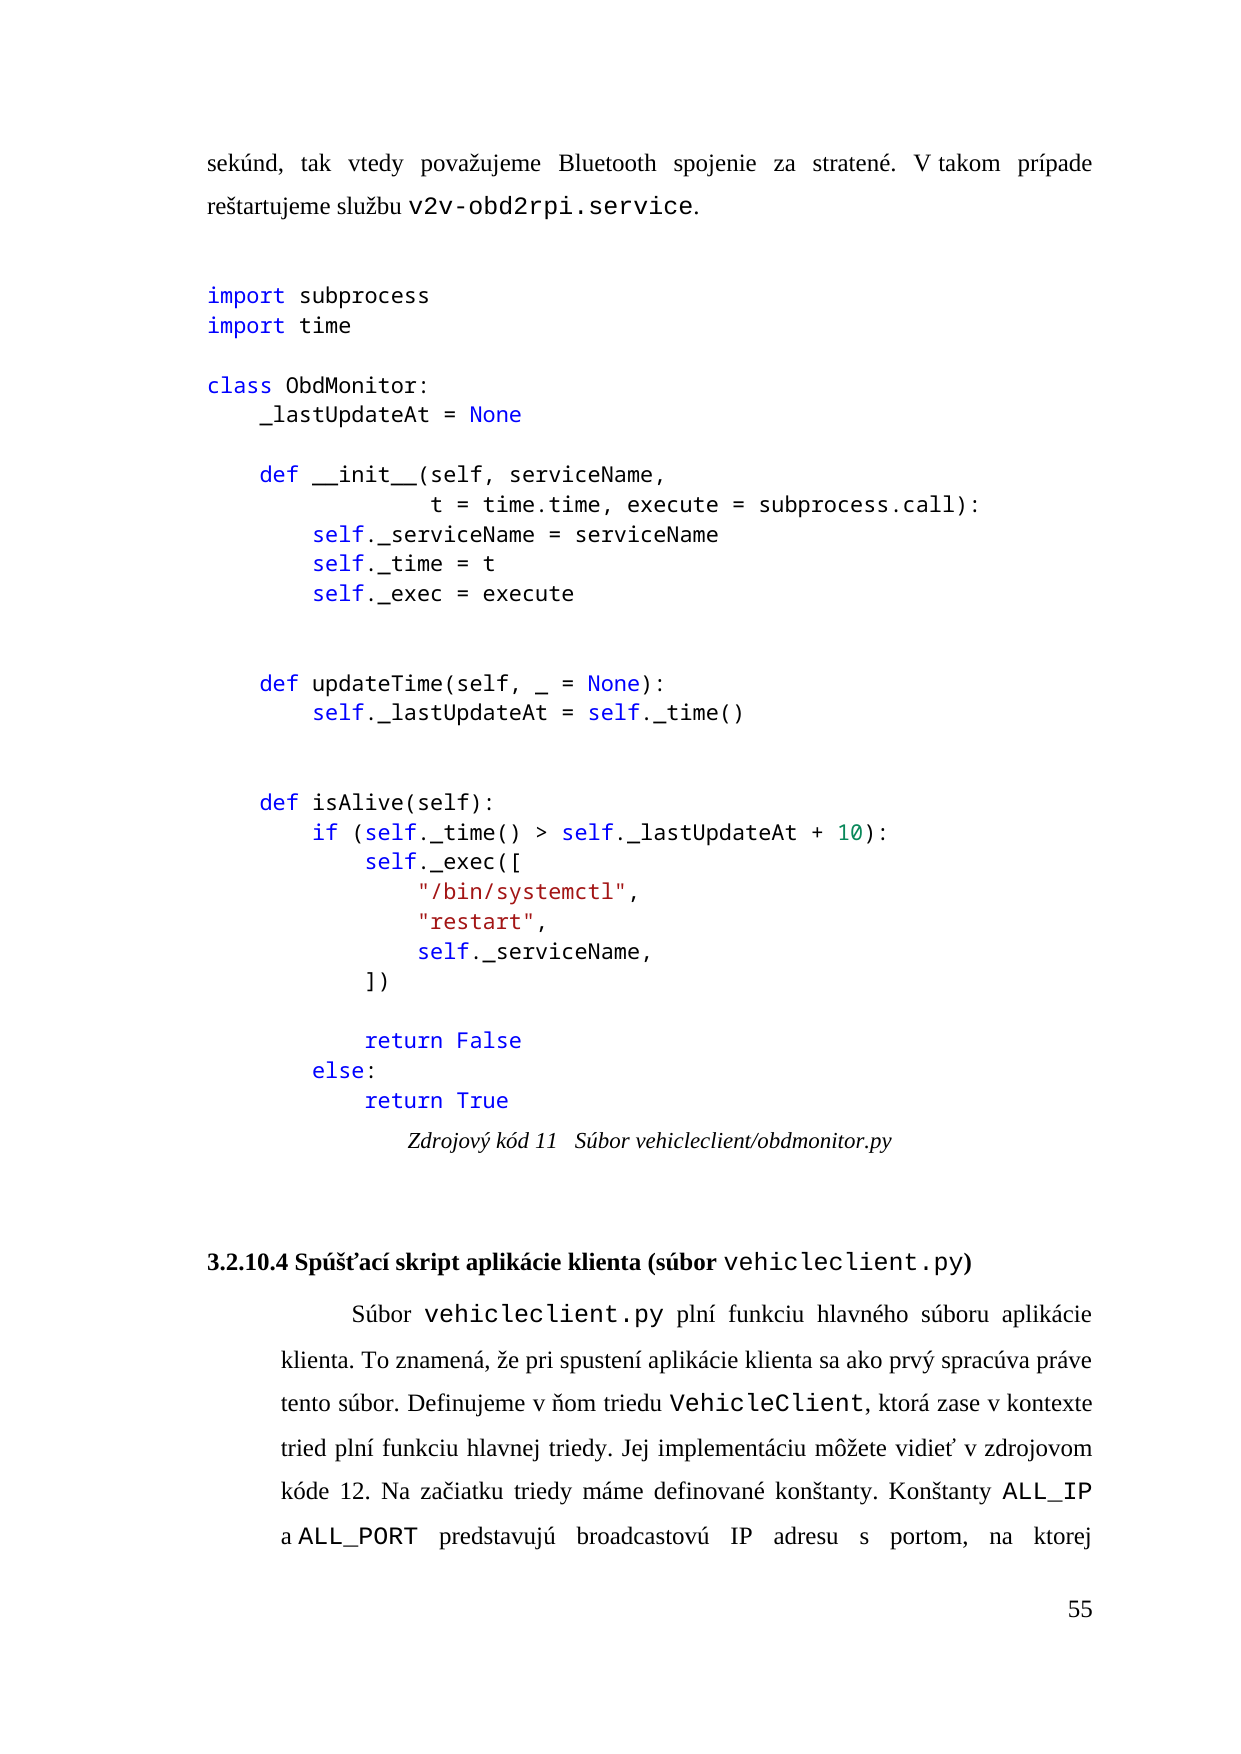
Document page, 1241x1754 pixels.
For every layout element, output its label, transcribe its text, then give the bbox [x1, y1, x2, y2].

text return True [207, 1084, 1092, 1114]
text _lastUpdateAt = None [207, 399, 1092, 429]
text def isAlive(self): [207, 787, 1092, 816]
text self._time = t [207, 548, 1092, 578]
text "/bin/systemctl", [207, 876, 1092, 906]
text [281, 1299, 1092, 1552]
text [207, 148, 1092, 222]
subtitle 3.2.10.4 Spúšťací skript aplikácie klienta (súbor vehicleclient.py) [207, 1247, 1092, 1278]
text else: [207, 1055, 1092, 1084]
text ]) [207, 965, 1092, 995]
text self._exec([ [207, 846, 1092, 876]
text t = time.time, execute = subprocess.call): [207, 489, 1092, 518]
text class ObdMonitor: [207, 369, 1092, 399]
text def updateTime(self, _ = None): [207, 667, 1092, 697]
text if (self._time() > self._lastUpdateAt + 10): [207, 816, 1092, 846]
text import time [207, 310, 1092, 340]
text self._lastUpdateAt = self._time() [207, 697, 1092, 727]
text import subprocess [207, 280, 1092, 310]
text return False [207, 1025, 1092, 1055]
text self._serviceName = serviceName [207, 518, 1092, 548]
text self._serviceName, [207, 936, 1092, 965]
text self._exec = execute [207, 578, 1092, 608]
text "restart", [207, 906, 1092, 936]
text def __init__(self, serviceName, [207, 459, 1092, 489]
